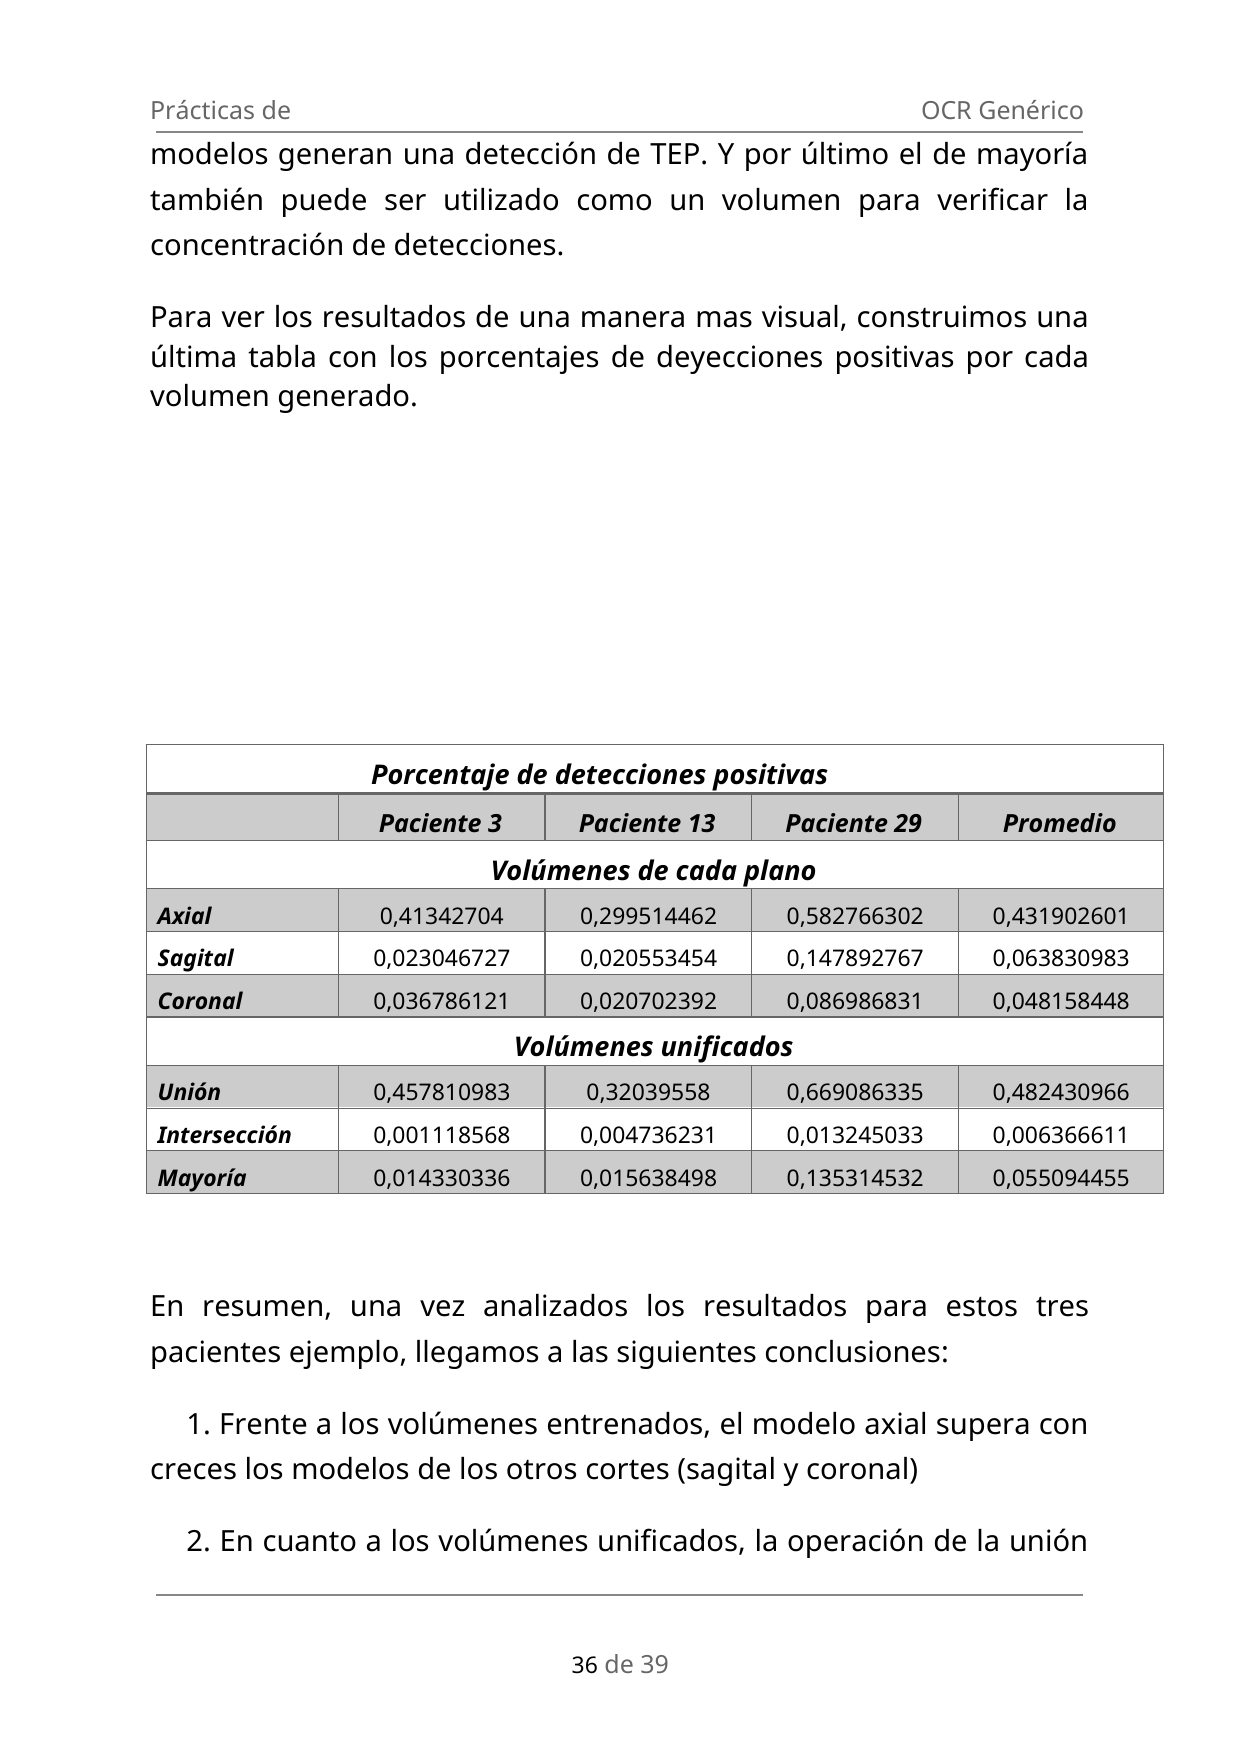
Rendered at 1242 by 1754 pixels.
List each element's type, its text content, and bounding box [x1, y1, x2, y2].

table_cell 0,147892767 [752, 932, 958, 974]
table_cell 0,299514462 [546, 889, 751, 931]
table_cell 0,004736231 [546, 1109, 751, 1150]
table_cell 0,582766302 [752, 889, 958, 931]
table_cell 0,001118568 [339, 1109, 544, 1150]
table_cell Paciente 3 [339, 795, 544, 840]
table_cell 0,023046727 [339, 932, 544, 974]
table_cell 0,013245033 [752, 1109, 958, 1150]
table_cell 0,015638498 [546, 1151, 751, 1193]
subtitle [150, 1520, 1090, 1560]
table_cell Unión [147, 1066, 338, 1107]
table_cell 0,431902601 [959, 889, 1163, 931]
subtitle 1. Frente a los volúmenes entrenados, el modelo axial supera con creces los modelos de los otros cortes (sagital y coronal) [150, 1403, 1090, 1488]
table_cell 0,482430966 [959, 1066, 1163, 1107]
table_cell 0,32039558 [546, 1066, 751, 1107]
table_cell 0,036786121 [339, 975, 544, 1016]
table_cell 0,048158448 [959, 975, 1163, 1016]
table_cell Mayoría [147, 1151, 338, 1193]
table_cell 0,020553454 [546, 932, 751, 974]
table_cell 0,41342704 [339, 889, 544, 931]
table_cell 0,063830983 [959, 932, 1163, 974]
subtitle Para ver los resultados de una manera mas visual, construimos una última tabla con los porcentajes de deyecciones positivas por cada volumen generado. [150, 296, 1090, 415]
table_cell Volúmenes de cada plano [147, 841, 1163, 888]
table_cell 0,006366611 [959, 1109, 1163, 1150]
table_cell 0,669086335 [752, 1066, 958, 1107]
table_cell 0,055094455 [959, 1151, 1163, 1193]
table_cell Intersección [147, 1109, 338, 1150]
table_cell Paciente 29 [752, 795, 958, 840]
table_header Porcentaje de detecciones positivas [147, 745, 1163, 792]
table_cell Promedio [959, 795, 1163, 840]
table_cell 0,086986831 [752, 975, 958, 1016]
subtitle En resumen, una vez analizados los resultados para estos tres pacientes ejemplo, llegamos a las siguientes conclusiones: [150, 1286, 1090, 1371]
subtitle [150, 133, 1090, 264]
table_cell 0,020702392 [546, 975, 751, 1016]
table_cell Paciente 13 [546, 795, 751, 840]
table_cell [147, 795, 338, 840]
table_cell Coronal [147, 975, 338, 1016]
table_cell 0,135314532 [752, 1151, 958, 1193]
table_cell 0,457810983 [339, 1066, 544, 1107]
table_cell 0,014330336 [339, 1151, 544, 1193]
table_cell Axial [147, 889, 338, 931]
table_cell Volúmenes unificados [147, 1018, 1163, 1065]
table_cell Sagital [147, 932, 338, 974]
